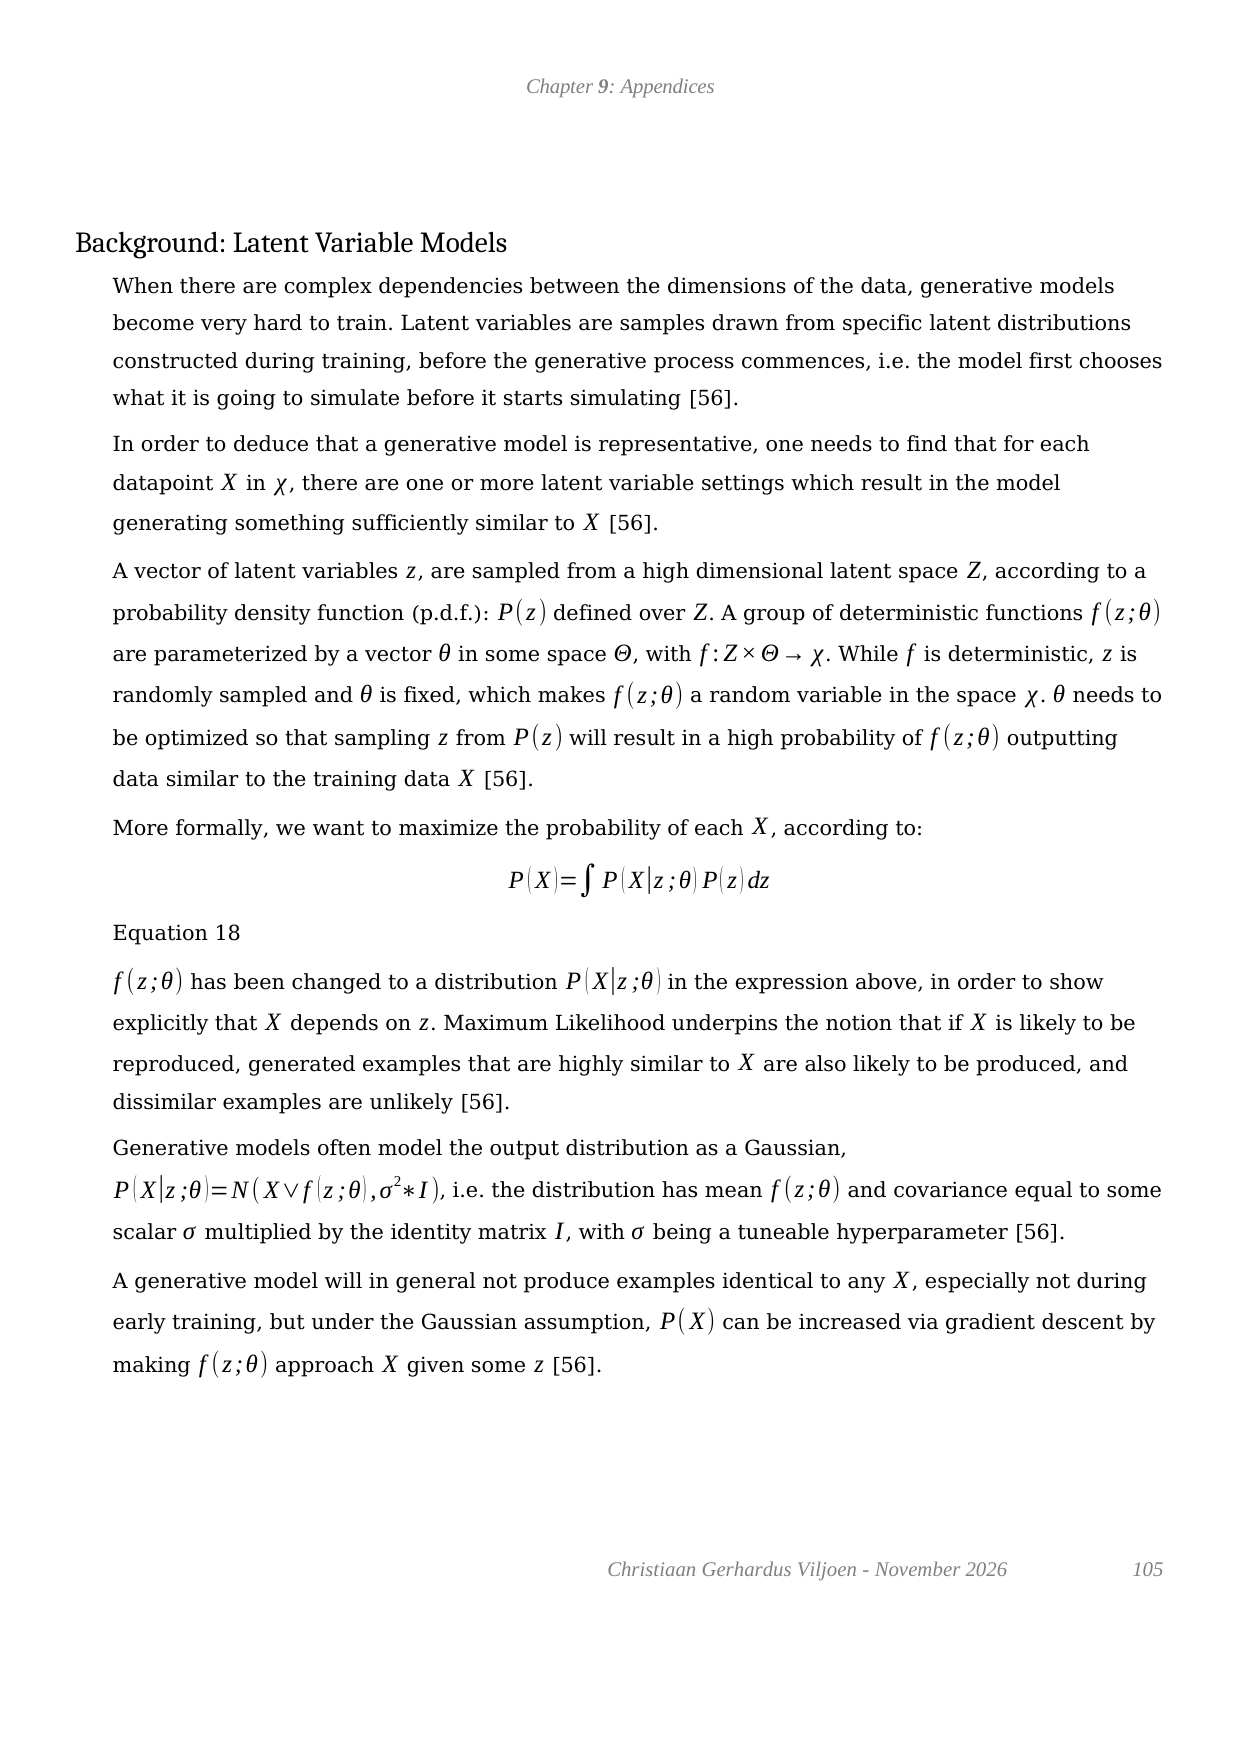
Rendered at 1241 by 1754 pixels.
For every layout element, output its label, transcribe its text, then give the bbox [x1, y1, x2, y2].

text A generative model will in general not produce examples identical to any , especially not during early training, but under the Gaussian assumption, can be increased via gradient descent by making approach given some . [112, 1266, 1165, 1379]
text Generative models often model the output distribution as a Gaussian, , i.e. the distribution has mean and covariance equal to some scalar multiplied by the identity matrix , with being a tuneable hyperparameter . [112, 1135, 1165, 1246]
text has been changed to a distribution in the expression above, in order to show explicitly that depends on . Maximum Likelihood underpins the notion that if is likely to be reproduced, generated examples that are highly similar to are also likely to be produced, and dissimilar examples are unlikely . [112, 966, 1165, 1114]
text In order to deduce that a generative model is representative, one needs to find that for each datapoint in , there are one or more latent variable settings which result in the model generating something sufficiently similar to . [112, 431, 1165, 536]
text A vector of latent variables , are sampled from a high dimensional latent space , according to a probability density function (p.d.f.): defined over . A group of deterministic functions are parameterized by a vector in some space , with . While is deterministic, is randomly sampled and is fixed, which makes a random variable in the space . needs to be optimized so that sampling from will result in a high probability of outputting data similar to the training data . [112, 557, 1165, 792]
subtitle Background: Latent Variable Models [75, 227, 1165, 260]
text More formally, we want to maximize the probability of each , according to: [112, 813, 1165, 841]
text When there are complex dependencies between the dimensions of the data, generative models become very hard to train. Latent variables are samples drawn from specific latent distributions constructed during training, before the generative process commences, i.e. the model first chooses what it is going to simulate before it starts simulating . [112, 273, 1165, 410]
